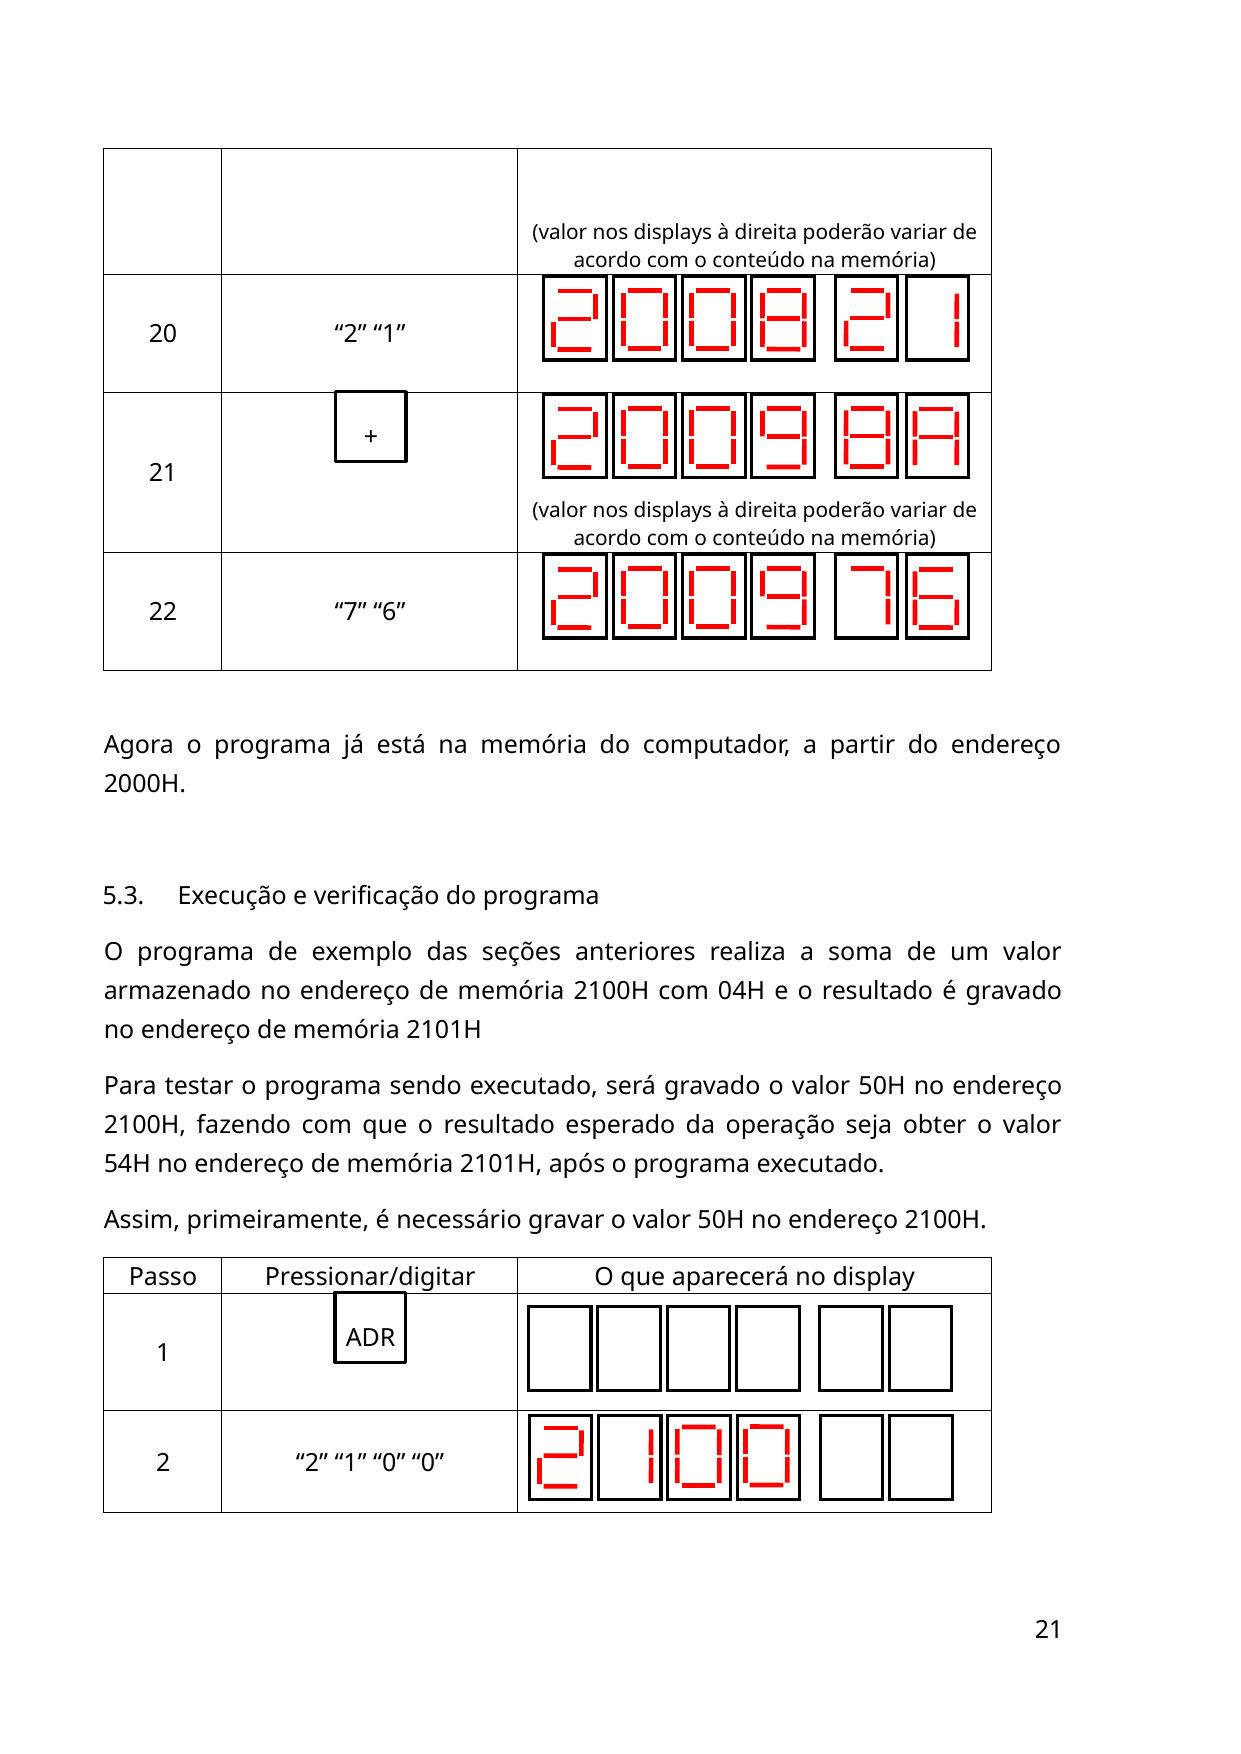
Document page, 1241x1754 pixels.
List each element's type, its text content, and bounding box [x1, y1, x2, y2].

table_header Pressionar/digitar [222, 1258, 517, 1293]
table_cell 2 [104, 1411, 221, 1512]
table_cell “2” “1” [222, 275, 517, 392]
table_cell [518, 1411, 991, 1512]
table_header O que aparecerá no display [518, 1258, 991, 1293]
text Agora o programa já está na memória do computador, a partir do endereço 2000H. [103, 726, 1063, 800]
table_cell 20 [104, 275, 221, 392]
table_cell 1 [104, 1294, 221, 1410]
table_cell (valor nos displays à direita poderão variar de acordo com o conteúdo na memória) [518, 149, 991, 274]
text O programa de exemplo das seções anteriores realiza a soma de um valor armazenado no endereço de memória 2100H com 04H e o resultado é gravado no endereço de memória 2101H [103, 933, 1063, 1046]
table_cell [222, 149, 517, 274]
list Execução e verificação do programa [102, 877, 1063, 911]
table_cell [222, 393, 517, 552]
table_cell (valor nos displays à direita poderão variar de acordo com o conteúdo na memória) [518, 393, 991, 552]
table_cell 19 [104, 149, 221, 274]
table_cell [518, 1294, 991, 1410]
table_header Passo [104, 1258, 221, 1293]
table_cell [222, 1294, 517, 1410]
table_cell [518, 275, 991, 392]
table_cell “2” “1” “0” “0” [222, 1411, 517, 1512]
text Assim, primeiramente, é necessário gravar o valor 50H no endereço 2100H. [103, 1201, 1063, 1236]
table_cell “7” “6” [222, 553, 517, 669]
table_cell [518, 553, 991, 669]
table_cell 21 [104, 393, 221, 552]
text Para testar o programa sendo executado, será gravado o valor 50H no endereço 2100H, fazendo com que o resultado esperado da operação seja obter o valor 54H no endereço de memória 2101H, após o programa executado. [103, 1067, 1063, 1180]
table_cell 22 [104, 553, 221, 669]
